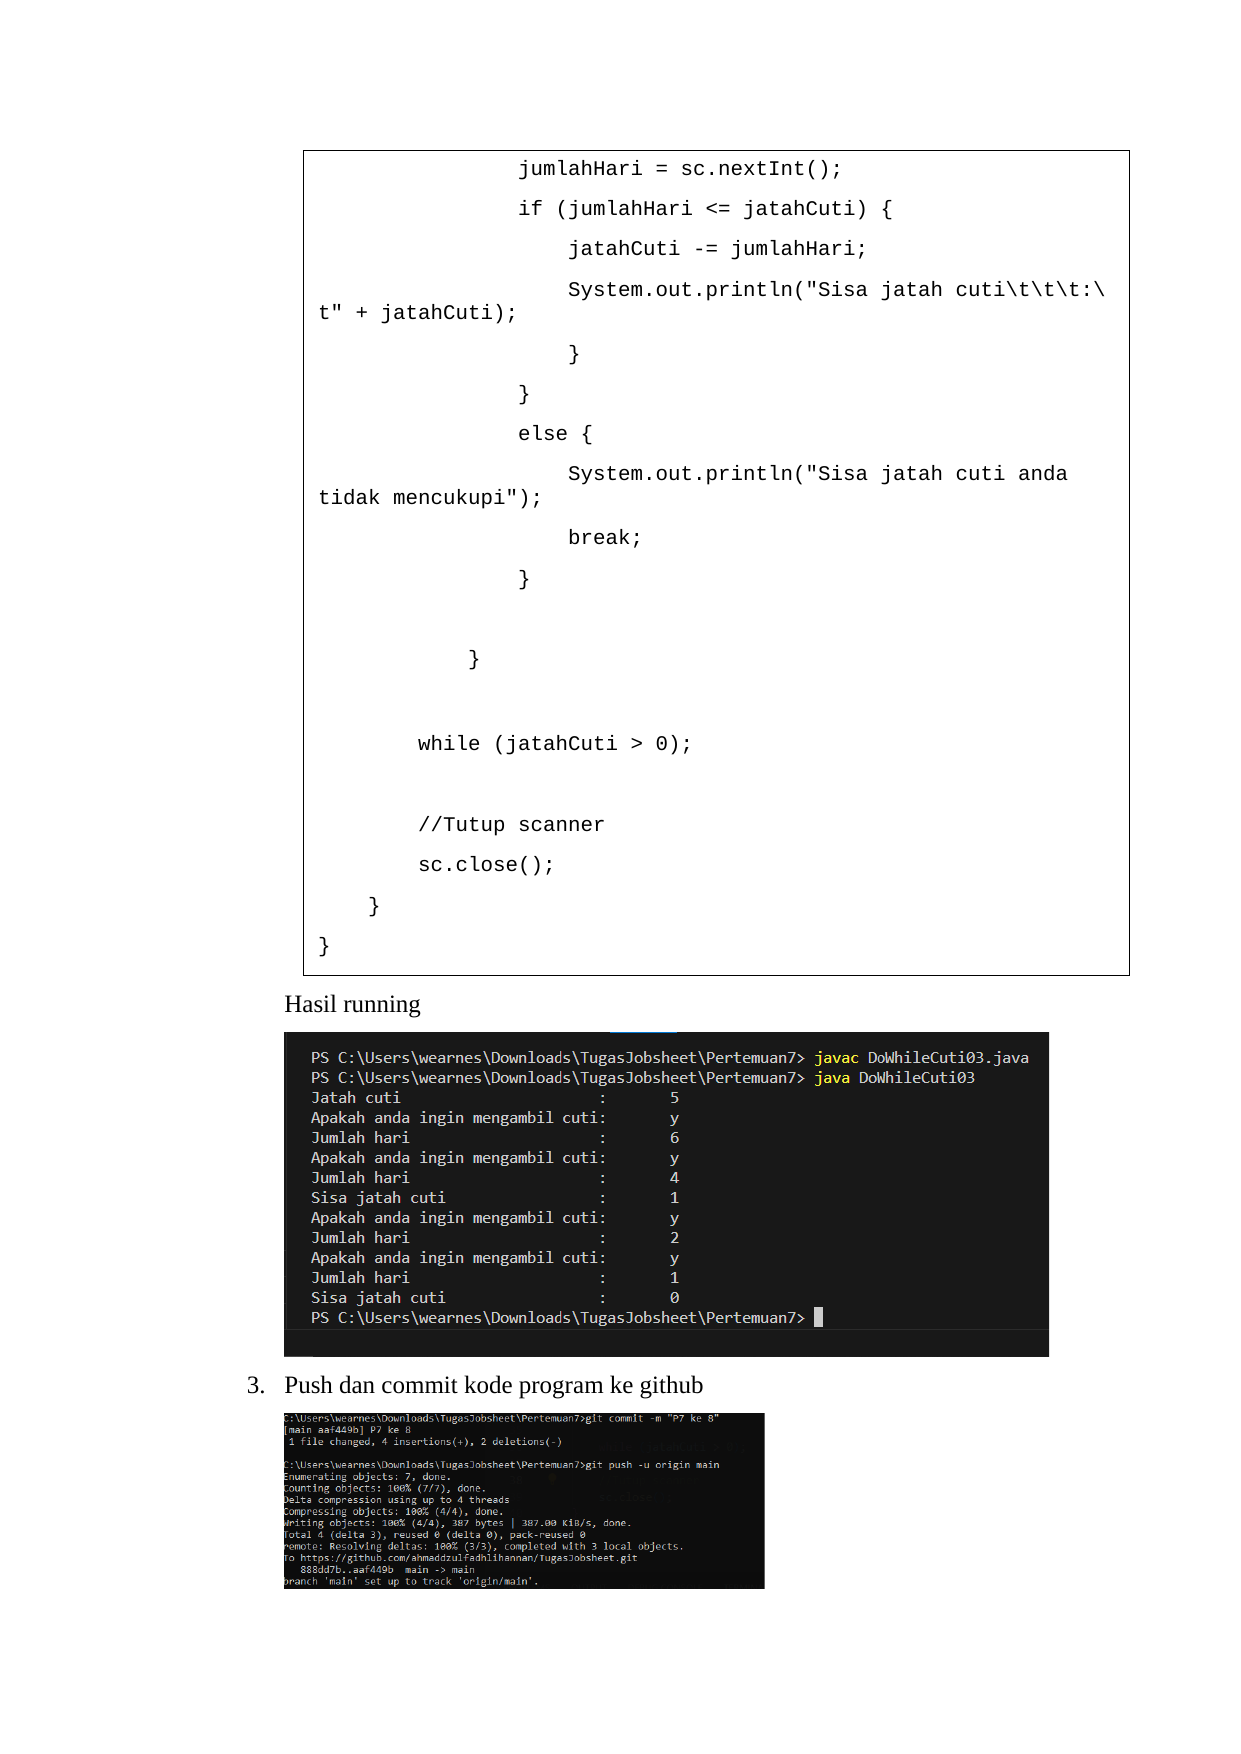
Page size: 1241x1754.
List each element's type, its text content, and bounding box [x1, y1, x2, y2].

list Hasil running [284, 989, 1090, 1018]
picture [284, 1413, 765, 1589]
picture [284, 1032, 1050, 1357]
list Push dan commit kode program ke github [247, 1370, 1090, 1399]
